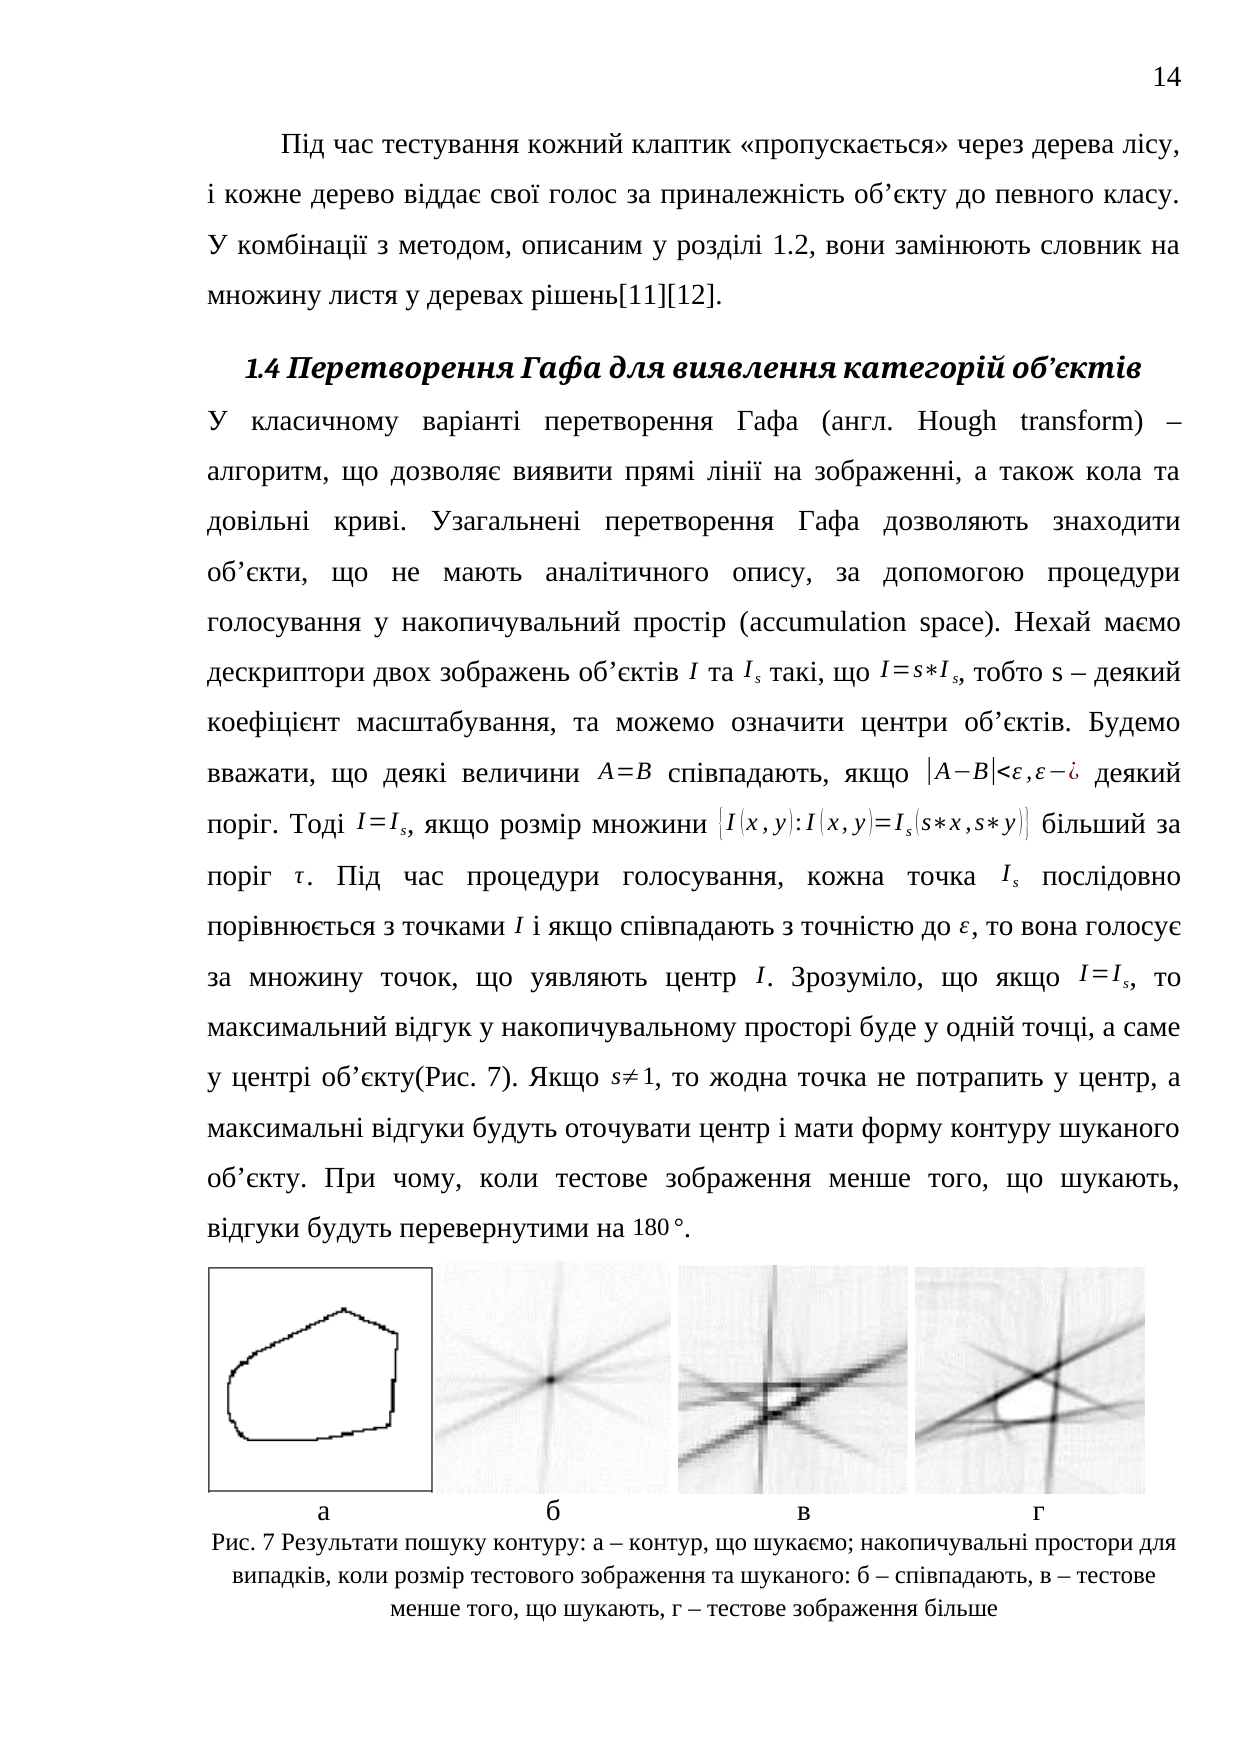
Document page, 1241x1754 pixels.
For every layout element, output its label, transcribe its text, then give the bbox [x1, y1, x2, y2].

subtitle 1.4 Перетворення Гафа для виявлення категорій об’єктів [207, 352, 1181, 386]
list Під час тестування кожний клаптик «пропускається» через дерева лісу, і кожне дерево віддає свої голос за приналежність об’єкту до певного класу. У комбінації з методом, описаним у розділі 1.2, вони замінюють словник на множину листя у деревах рішень[11][12]. [207, 126, 1181, 311]
picture [206, 1265, 435, 1494]
text а б в г [207, 1493, 1181, 1527]
